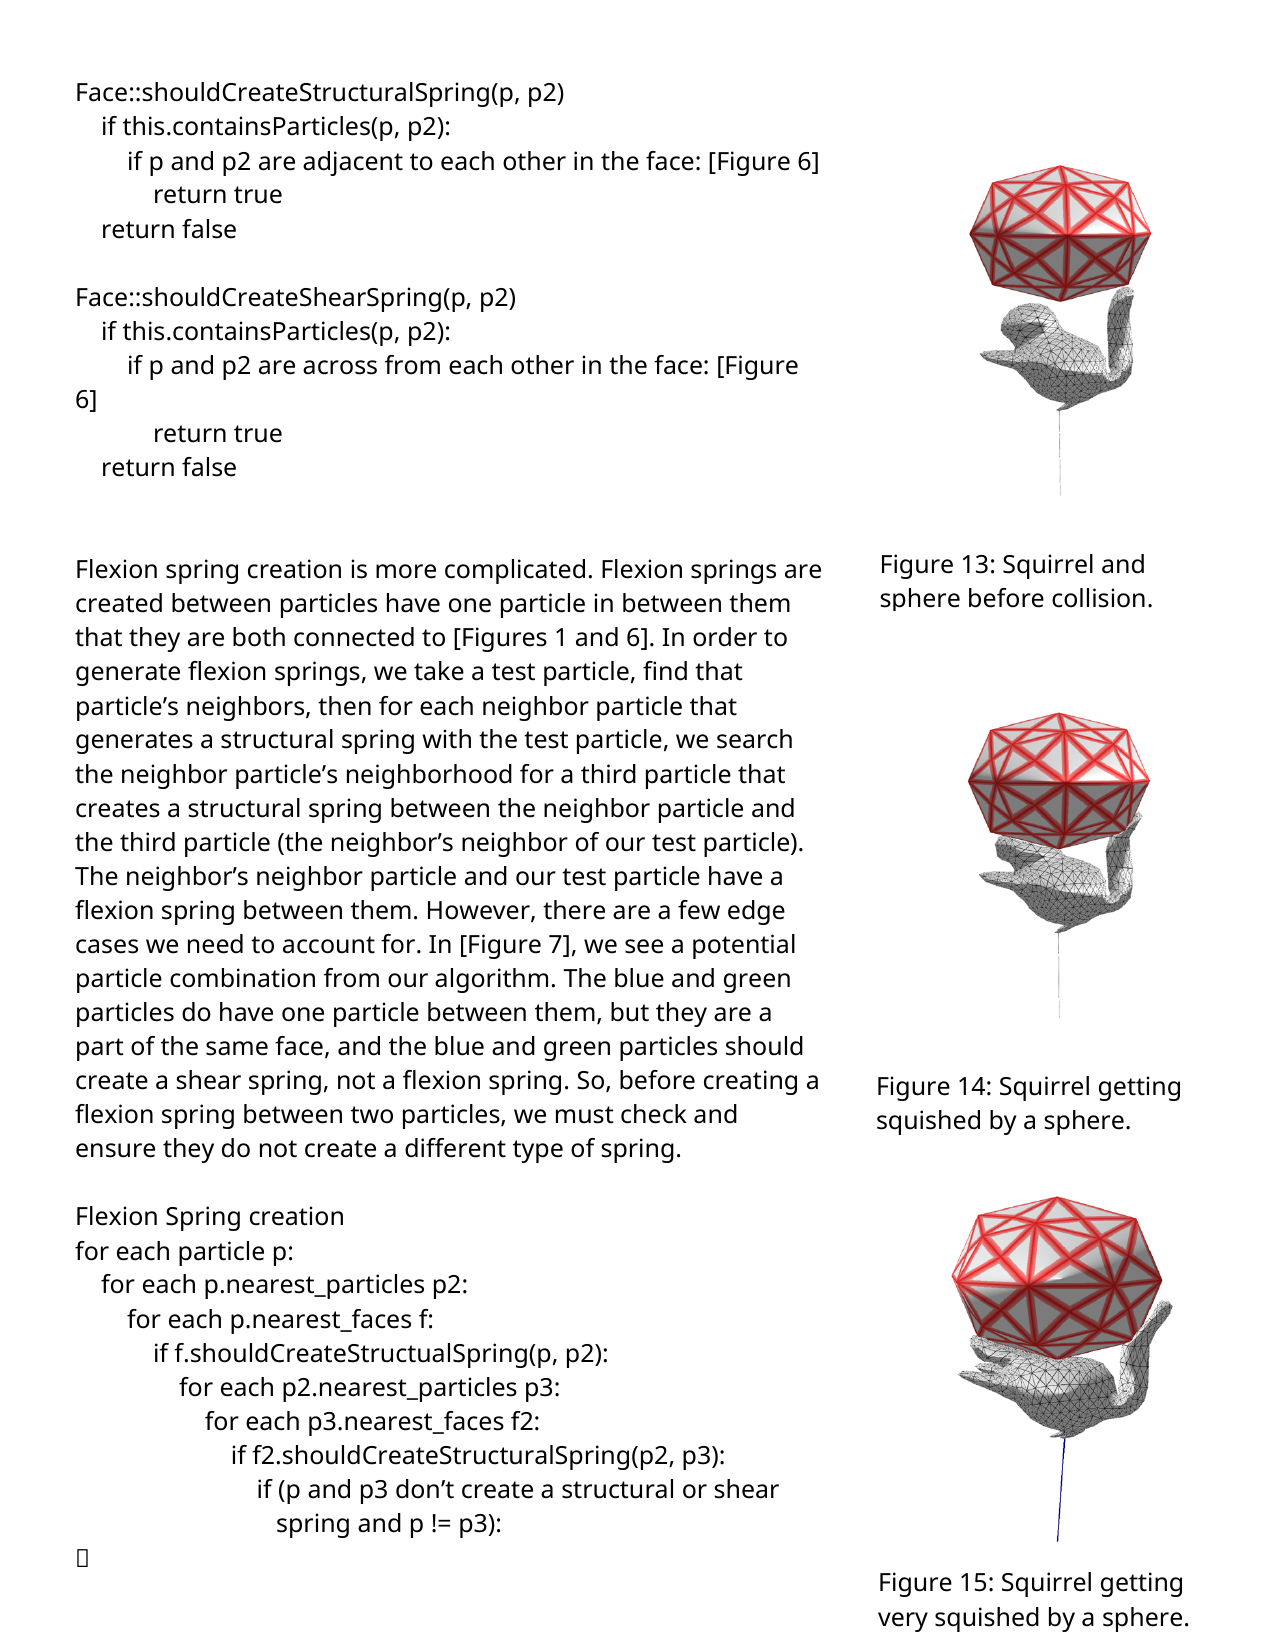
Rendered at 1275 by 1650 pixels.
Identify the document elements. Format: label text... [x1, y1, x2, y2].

text if this.containsParticles(p, p2): [75, 109, 825, 143]
text for each p3.nearest_faces f2: [75, 1403, 825, 1437]
picture [861, 1182, 1237, 1559]
picture [860, 685, 1237, 1062]
text for each p.nearest_faces f: [75, 1301, 825, 1335]
text if (p and p3 don’t create a structural or shear spring and p != p3): [75, 1472, 825, 1540]
text Flexion Spring creation [75, 1199, 825, 1233]
text return false [75, 211, 825, 245]
text if p and p2 are adjacent to each other in the face: [Figure 6] [75, 143, 825, 177]
text return false [75, 450, 825, 484]
text Flexion spring creation is more complicated. Flexion springs are created between particles have one particle in between them that they are both connected to [Figures 1 and 6]. In order to generate flexion springs, we take a test particle, find that particle’s neighbors, then for each neighbor particle that generates a structural spring with the test particle, we search the neighbor particle’s neighborhood for a third particle that creates a structural spring between the neighbor particle and the third particle (the neighbor’s neighbor of our test particle). The neighbor’s neighbor particle and our test particle have a flexion spring between them. However, there are a few edge cases we need to account for. In [Figure 7], we see a potential particle combination from our algorithm. The blue and green particles do have one particle between them, but they are a part of the same face, and the blue and green particles should create a shear spring, not a flexion spring. So, before creating a flexion spring between two particles, we must check and ensure they do not create a different type of spring. [75, 552, 825, 1165]
text for each p2.nearest_particles p3: [75, 1369, 825, 1403]
text if p and p2 are across from each other in the face: [Figure 6] [75, 347, 825, 416]
picture [864, 163, 1240, 539]
text return true [75, 177, 825, 211]
text for each p.nearest_particles p2: [75, 1267, 825, 1301]
text for each particle p: [75, 1233, 825, 1267]
text return true [75, 416, 825, 450]
text Face::shouldCreateShearSpring(p, p2) [75, 279, 825, 313]
text Face::shouldCreateStructuralSpring(p, p2) [75, 75, 825, 109]
text if this.containsParticles(p, p2): [75, 313, 825, 347]
text if f.shouldCreateStructualSpring(p, p2): [75, 1335, 825, 1369]
text if f2.shouldCreateStructuralSpring(p2, p3): [75, 1437, 825, 1472]
